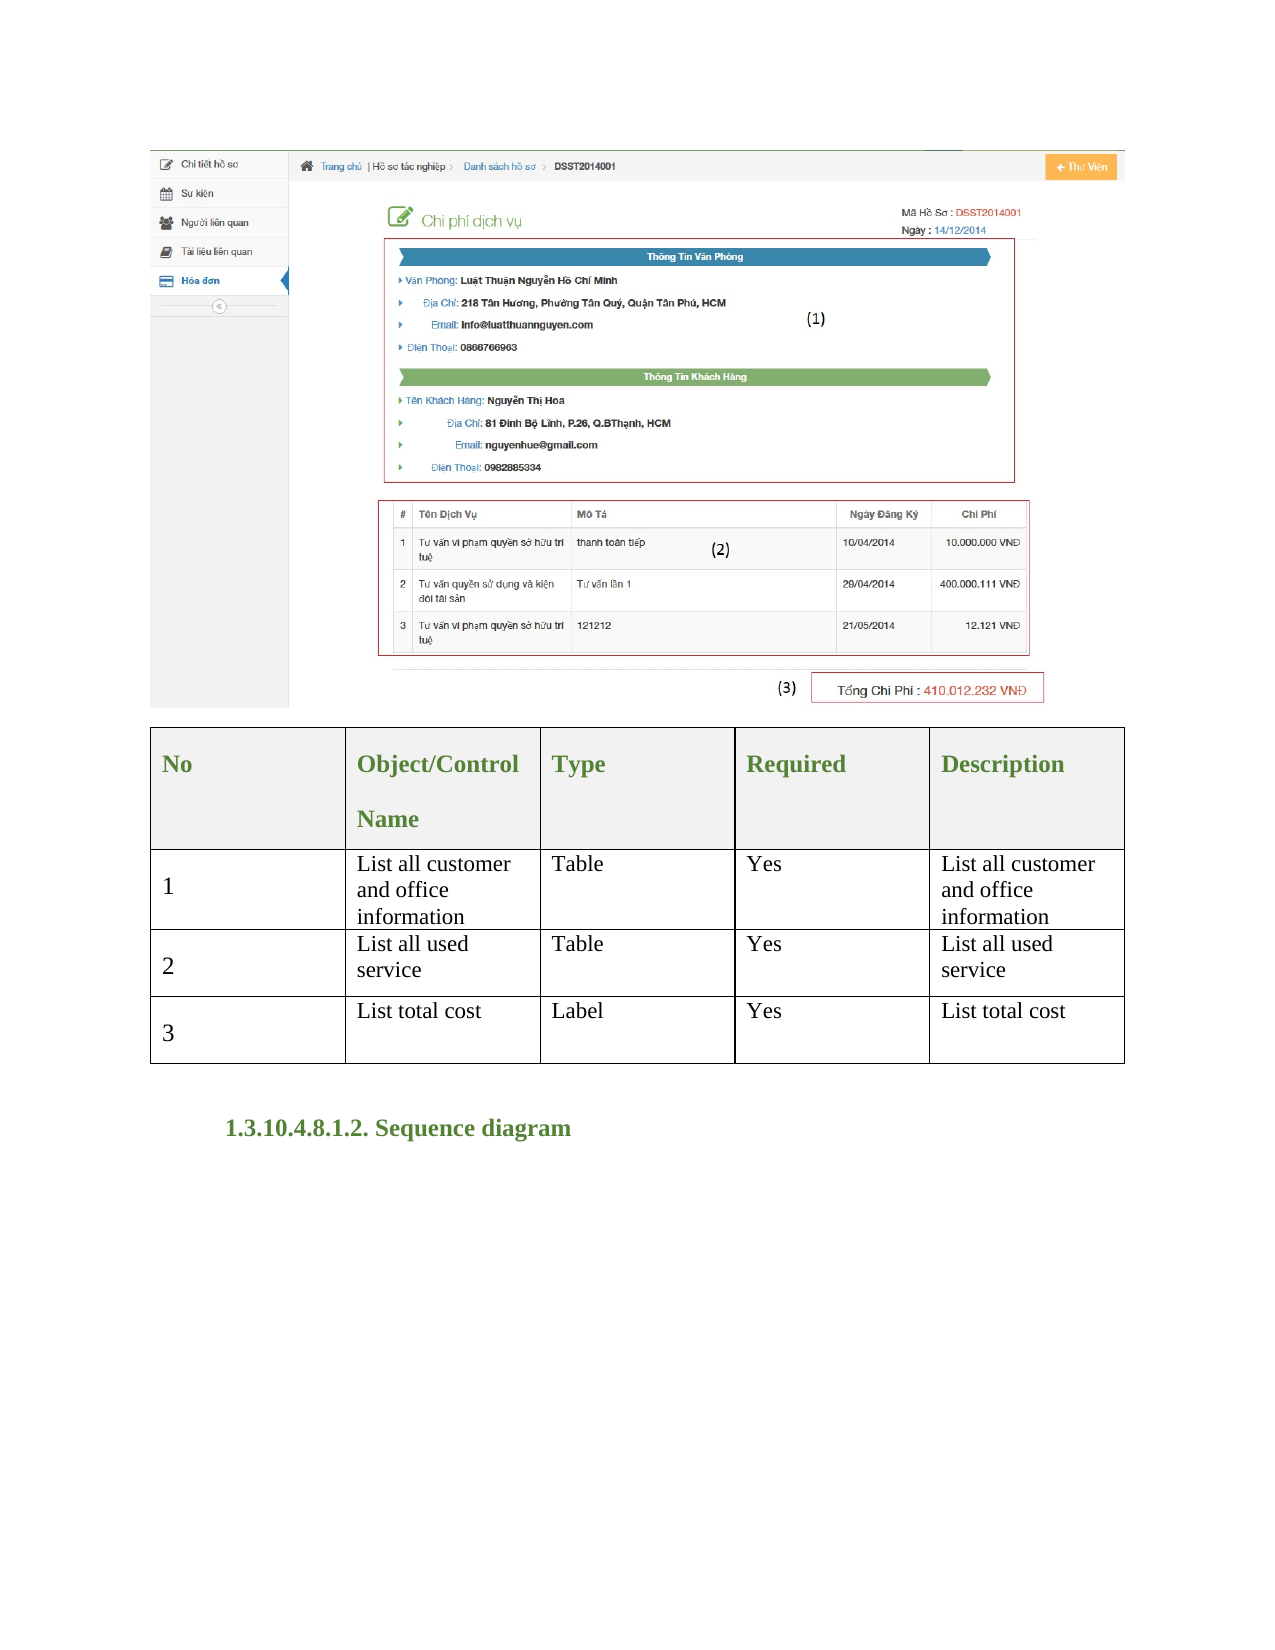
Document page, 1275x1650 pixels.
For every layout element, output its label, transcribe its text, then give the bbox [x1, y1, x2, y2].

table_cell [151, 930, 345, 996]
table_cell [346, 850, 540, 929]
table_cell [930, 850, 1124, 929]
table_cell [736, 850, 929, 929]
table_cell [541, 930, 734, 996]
picture [150, 150, 1125, 708]
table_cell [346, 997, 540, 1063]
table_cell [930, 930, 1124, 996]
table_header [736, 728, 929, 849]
subtitle Sequence diagram [225, 1113, 1125, 1142]
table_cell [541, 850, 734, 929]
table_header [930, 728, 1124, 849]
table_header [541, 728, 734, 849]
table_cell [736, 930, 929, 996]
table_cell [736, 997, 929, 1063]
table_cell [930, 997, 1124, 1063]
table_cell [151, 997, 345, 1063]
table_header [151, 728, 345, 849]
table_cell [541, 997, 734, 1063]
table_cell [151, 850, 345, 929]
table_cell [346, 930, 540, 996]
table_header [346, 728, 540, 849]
